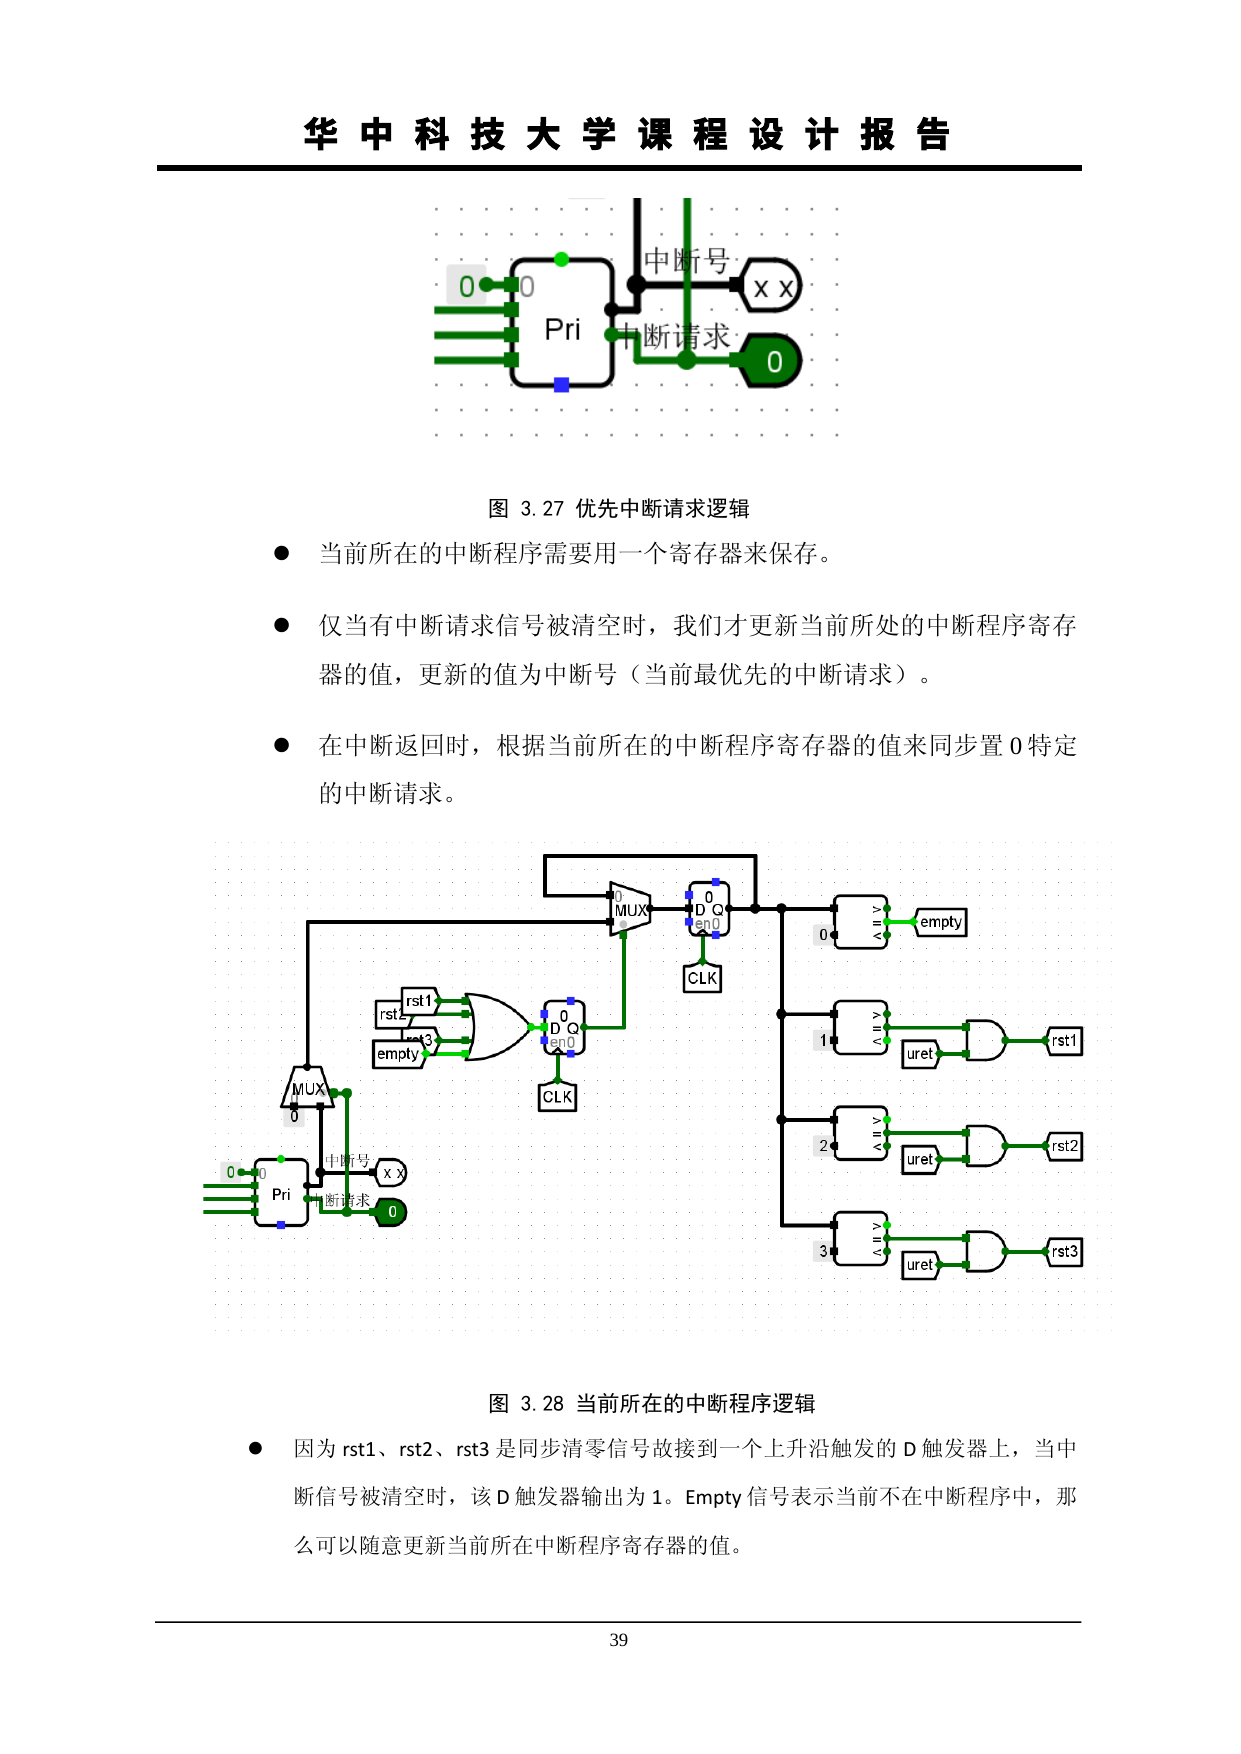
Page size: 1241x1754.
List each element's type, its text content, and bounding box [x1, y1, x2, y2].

list 当前所在的中断程序需要用一个寄存器来保存。 [272, 529, 1078, 577]
picture [203, 840, 1122, 1331]
picture [434, 198, 847, 439]
list 仅当有中断请求信号被清空时，我们才更新当前所处的中断程序寄存器的值，更新的值为中断号（当前最优先的中断请求）。 [272, 601, 1078, 697]
list 在中断返回时，根据当前所在的中断程序寄存器的值来同步置0特定的中断请求。 [272, 720, 1078, 816]
list 因为rst1、rst2、rst3是同步清零信号故接到一个上升沿触发的D触发器上，当中断信号被清空时，该D触发器输出为1。Empty信号表示当前不在中断程序中，那么可以随意更新当前所在中断程序寄存器的值。 [247, 1424, 1078, 1568]
